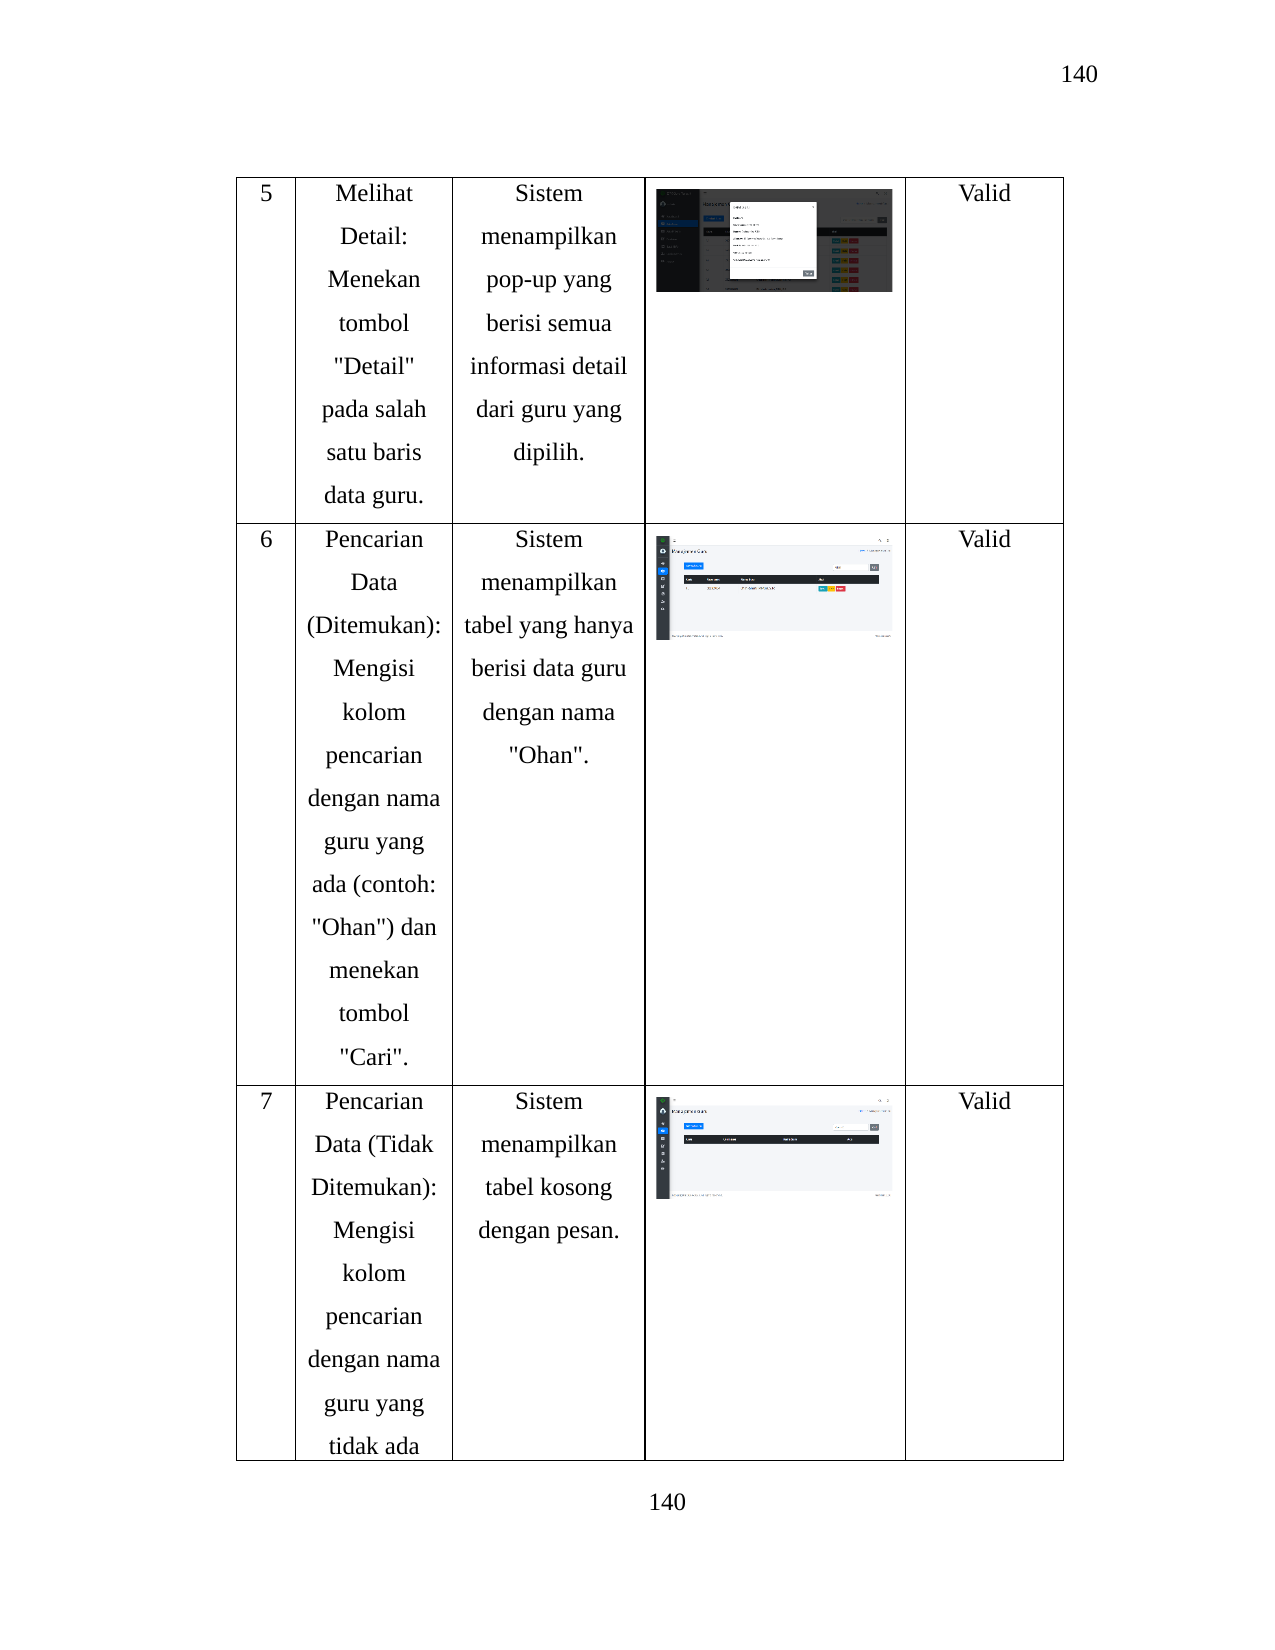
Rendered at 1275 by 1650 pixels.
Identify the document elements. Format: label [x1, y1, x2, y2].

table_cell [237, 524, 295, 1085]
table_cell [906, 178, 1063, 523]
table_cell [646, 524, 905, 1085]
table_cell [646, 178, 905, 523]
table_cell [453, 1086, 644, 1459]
picture [656, 536, 893, 640]
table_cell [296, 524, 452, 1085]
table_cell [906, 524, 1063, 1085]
picture [656, 189, 893, 292]
picture [656, 1097, 893, 1199]
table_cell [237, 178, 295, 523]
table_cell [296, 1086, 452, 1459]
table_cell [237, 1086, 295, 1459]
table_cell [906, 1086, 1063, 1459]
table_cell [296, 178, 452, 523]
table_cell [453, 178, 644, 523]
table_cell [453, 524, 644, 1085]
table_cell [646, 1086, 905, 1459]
